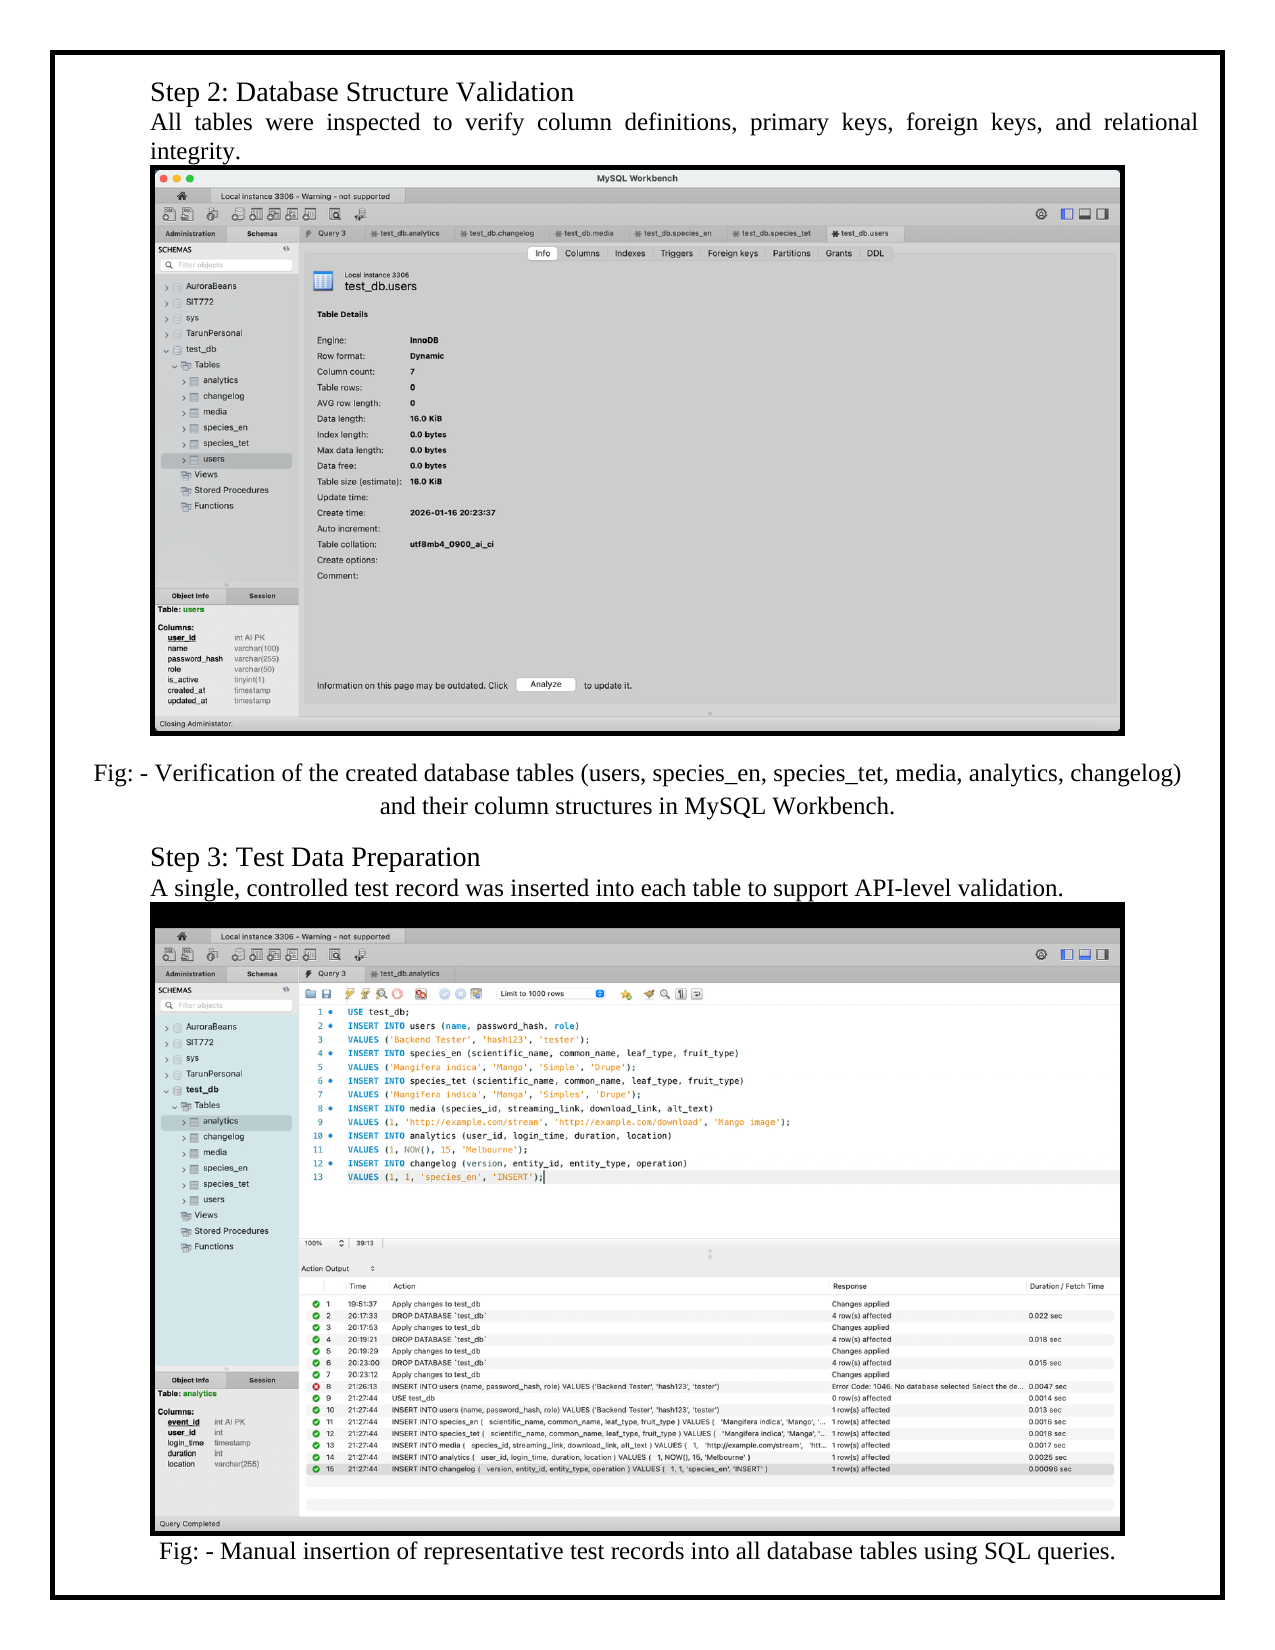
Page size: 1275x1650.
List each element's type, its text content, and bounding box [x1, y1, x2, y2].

picture [155, 906, 1120, 1531]
text Fig: - Verification of the created database tables (users, species_en, species_tet, media, analytics, changelog) and their column structures in MySQL Workbench. [75, 758, 1200, 819]
text Step 3: Test Data Preparation [150, 841, 1200, 873]
text All tables were inspected to verify column definitions, primary keys, foreign keys, and relational integrity. [150, 107, 1200, 165]
text Step 2: Database Structure Validation [150, 75, 1200, 107]
picture [155, 170, 1120, 731]
text Fig: - Manual insertion of representative test records into all database tables using SQL queries. [75, 1536, 1200, 1564]
text A single, controlled test record was inserted into each table to support API-level validation. [150, 873, 1200, 902]
